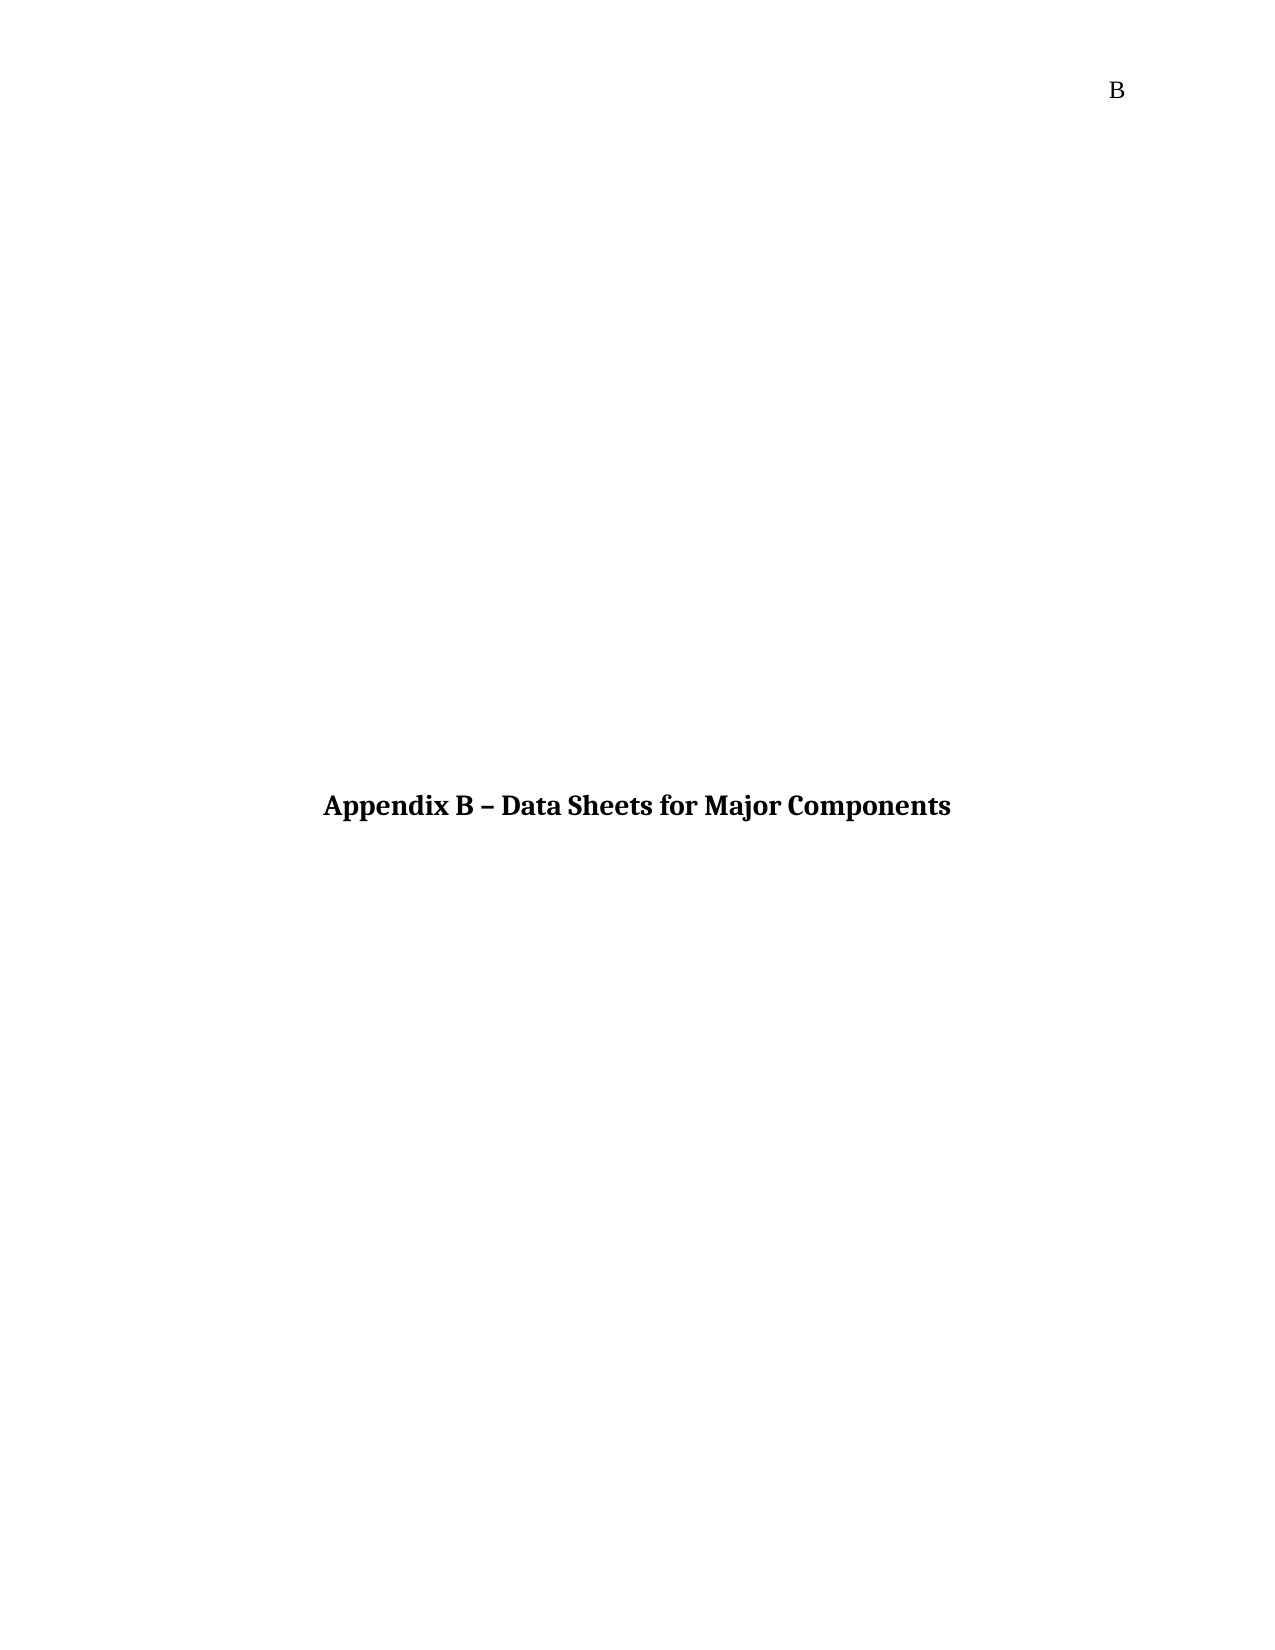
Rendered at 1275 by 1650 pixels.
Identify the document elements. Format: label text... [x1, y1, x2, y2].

subtitle Appendix B – Data Sheets for Major Components [150, 789, 1125, 823]
